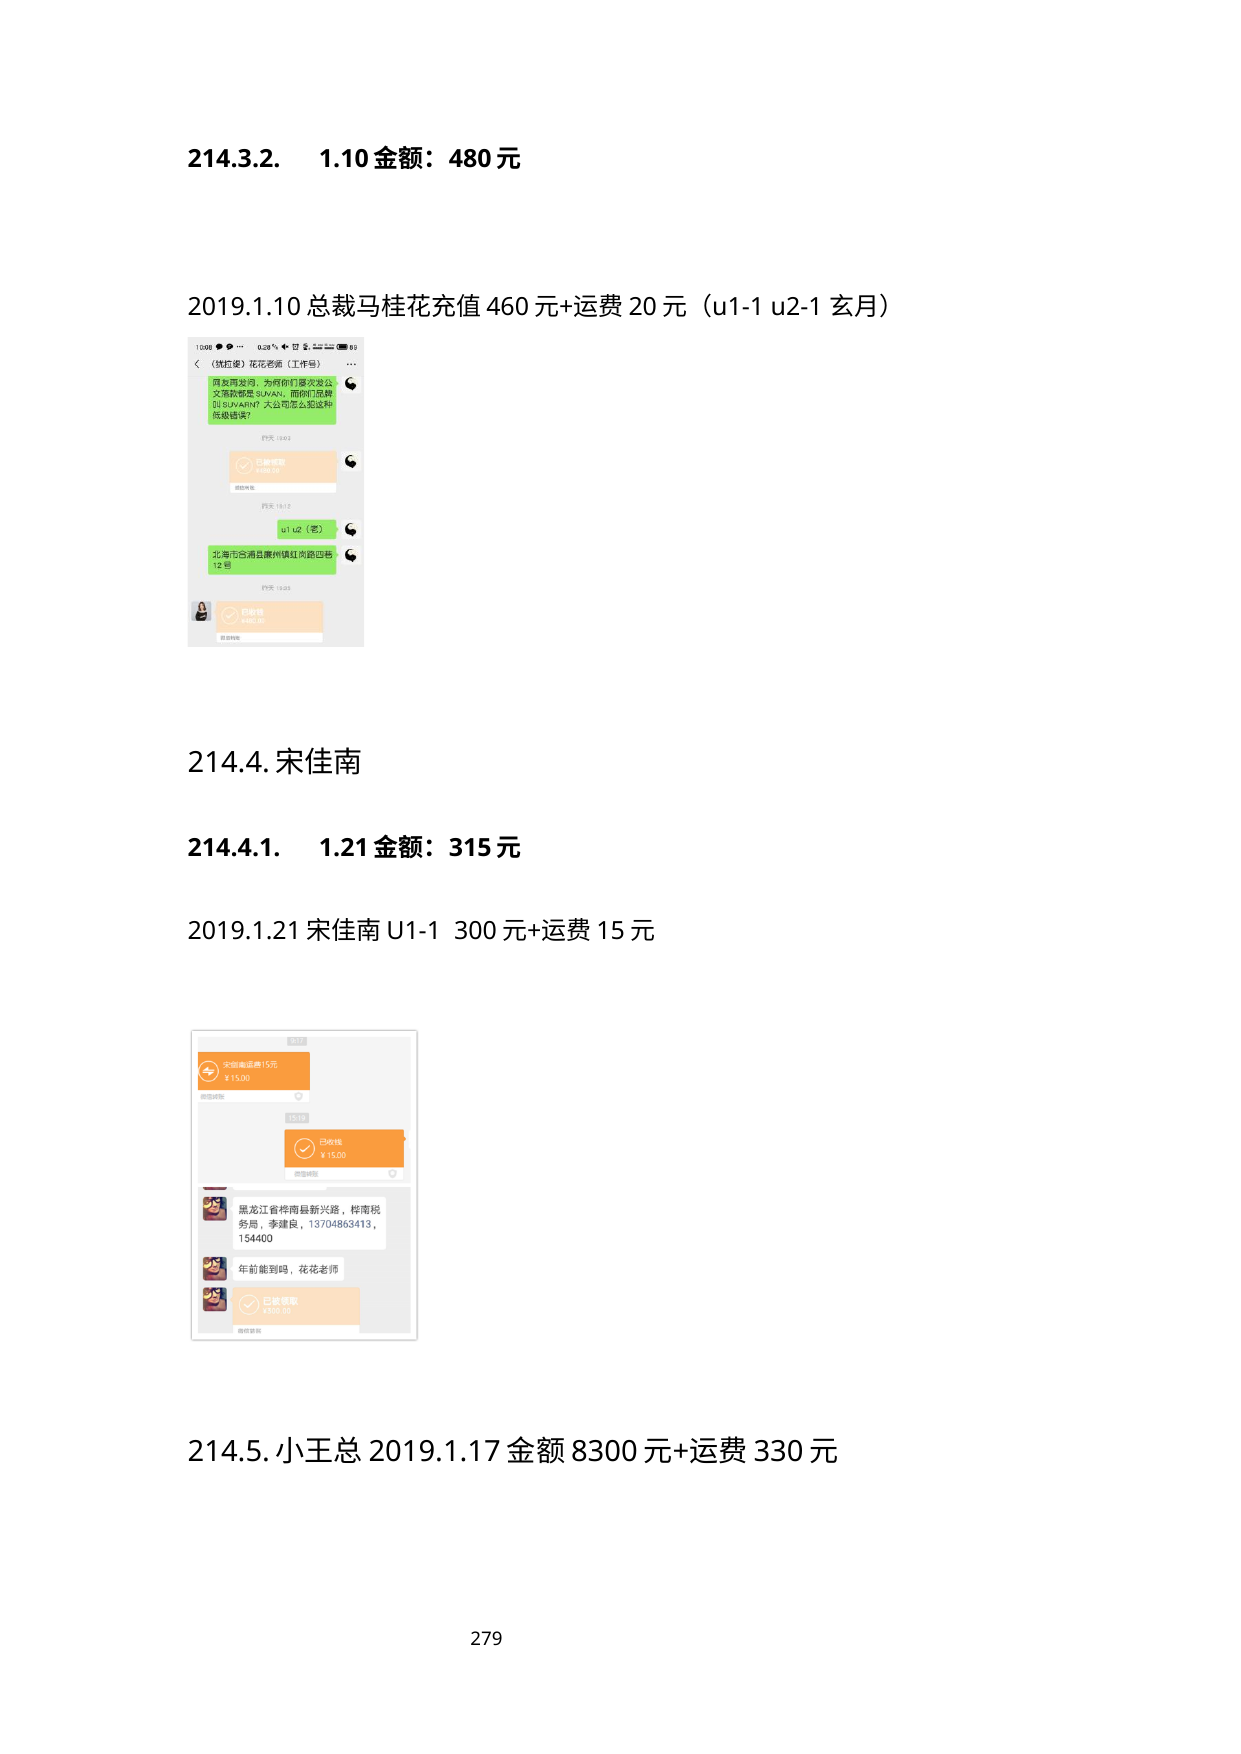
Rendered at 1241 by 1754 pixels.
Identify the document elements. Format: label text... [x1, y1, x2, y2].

text 2019.1.10总裁马桂花充值460元+运费20元（u1-1 u2-1 玄月） [187, 272, 1053, 337]
subtitle 1.21金额：315元 [187, 813, 1053, 878]
picture [187, 1026, 421, 1344]
subtitle 小王总2019.1.17金额8300元+运费330元 [187, 1416, 1053, 1481]
subtitle 宋佳南 [187, 727, 1053, 792]
text 2019.1.21宋佳南U1-1 300元+运费15元 [187, 896, 1053, 961]
subtitle 1.10金额：480元 [187, 124, 1053, 189]
picture [187, 337, 365, 647]
